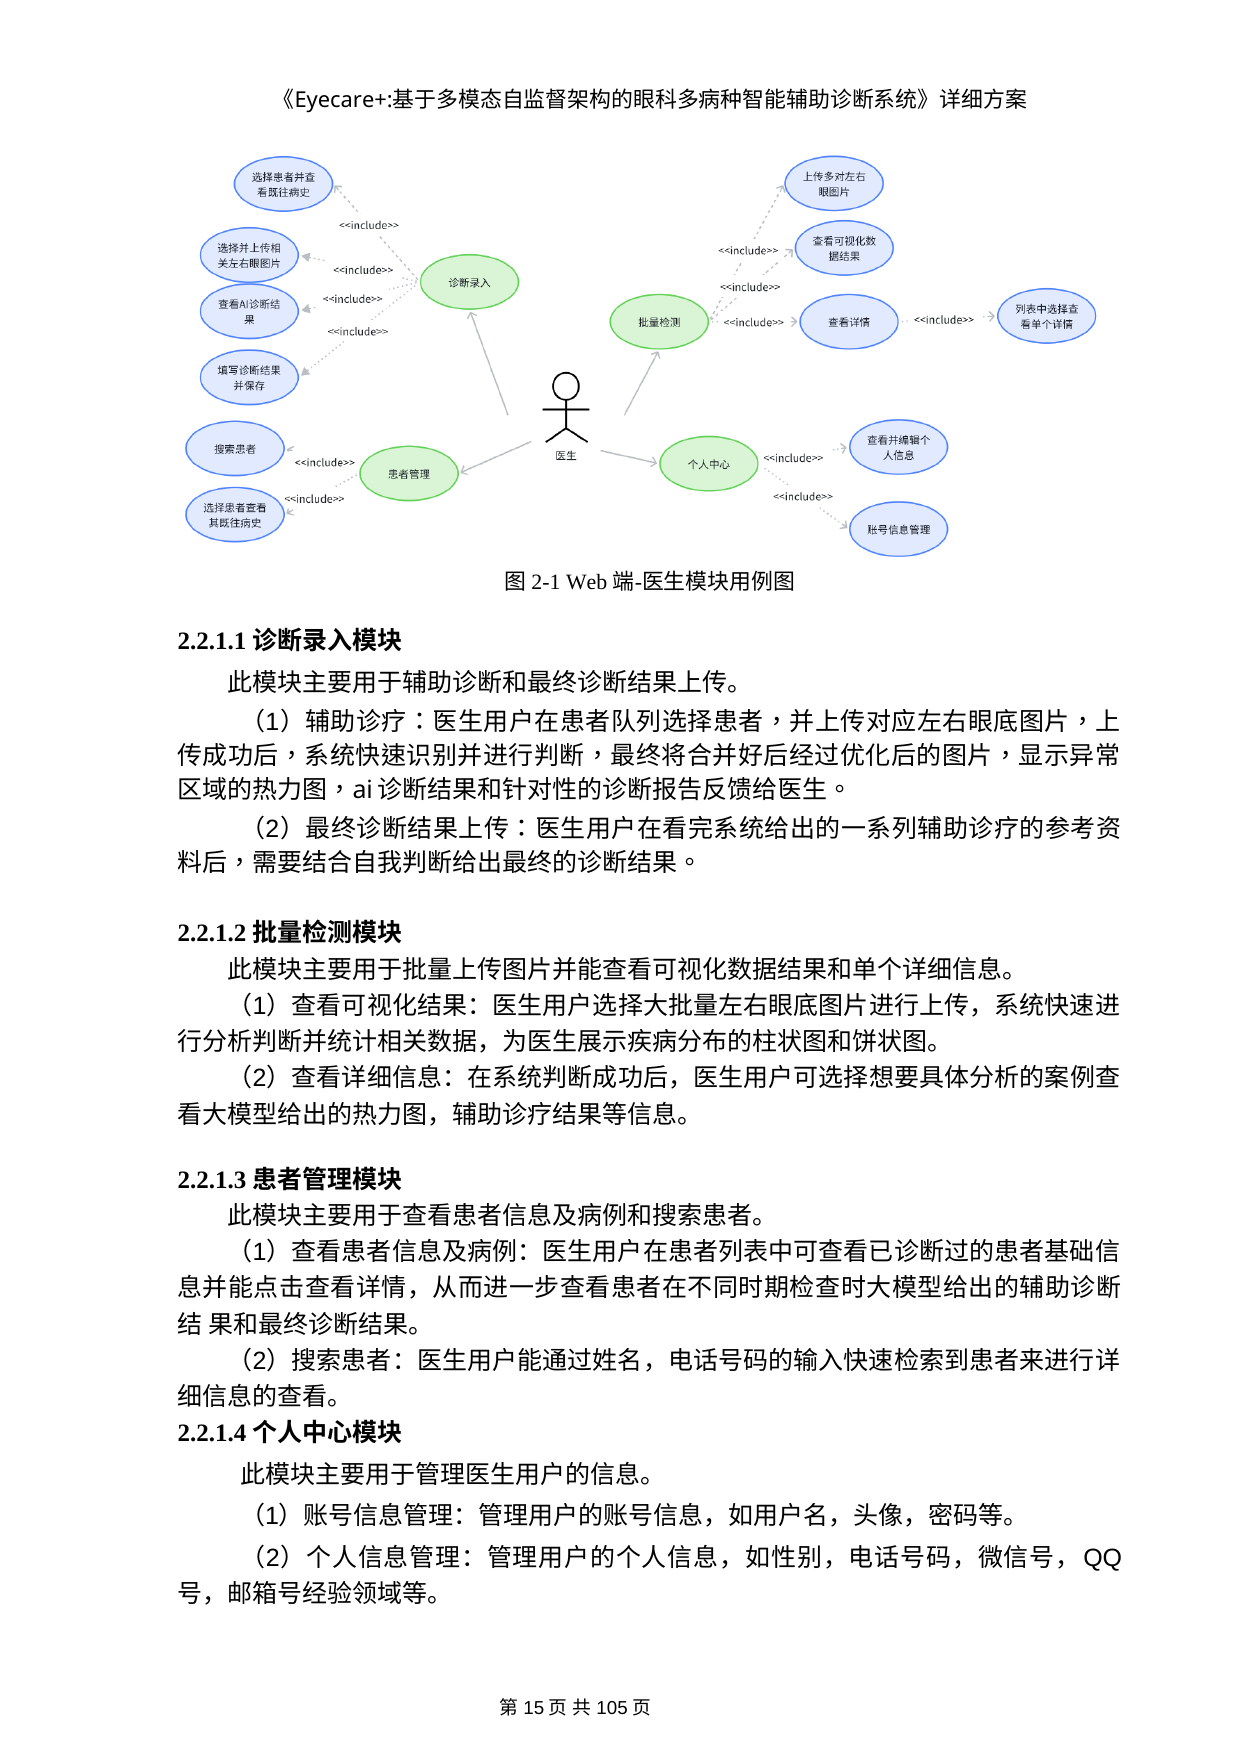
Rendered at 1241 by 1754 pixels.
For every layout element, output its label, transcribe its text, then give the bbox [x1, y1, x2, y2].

picture [177, 118, 1103, 564]
subtitle 2.2.1.3 患者管理模块 [177, 1159, 1122, 1195]
text 此模块主要用于管理医生用户的信息。 [177, 1454, 1122, 1491]
text （1）辅助诊疗：医生用户在患者队列选择患者，并上传对应左右眼底图片，上传成功后，系统快速识别并进行判断，最终将合并好后经过优化后的图片，显示异常区域的热力图，ai诊断结果和针对性的诊断报告反馈给医生。 [177, 703, 1122, 806]
text （2）个人信息管理：管理用户的个人信息，如性别，电话号码，微信号，QQ号，邮箱号经验领域等。 [177, 1537, 1122, 1610]
text （1）查看患者信息及病例：医生用户在患者列表中可查看已诊断过的患者基础信息并能点击查看详情，从而进一步查看患者在不同时期检查时大模型给出的辅助诊断结 果和最终诊断结果。 [177, 1232, 1122, 1340]
text 图 2-1 Web 端-医生模块用例图 [177, 564, 1122, 595]
text （2）最终诊断结果上传：医生用户在看完系统给出的一系列辅助诊疗的参考资料后，需要结合自我判断给出最终的诊断结果。 [177, 811, 1122, 879]
text （1）账号信息管理：管理用户的账号信息，如用户名，头像，密码等。 [177, 1496, 1122, 1532]
text （2）查看详细信息：在系统判断成功后，医生用户可选择想要具体分析的案例查看大模型给出的热力图，辅助诊疗结果等信息。 [177, 1058, 1122, 1130]
text 此模块主要用于辅助诊断和最终诊断结果上传。 [177, 662, 1122, 698]
subtitle 2.2.1.2 批量检测模块 [177, 913, 1122, 949]
text 此模块主要用于批量上传图片并能查看可视化数据结果和单个详细信息。 [177, 949, 1122, 985]
subtitle 2.2.1.4 个人中心模块 [177, 1413, 1122, 1449]
subtitle 2.2.1.1 诊断录入模块 [177, 621, 1122, 657]
text （1）查看可视化结果：医生用户选择大批量左右眼底图片进行上传，系统快速进行分析判断并统计相关数据，为医生展示疾病分布的柱状图和饼状图。 [177, 985, 1122, 1058]
text （2）搜索患者：医生用户能通过姓名，电话号码的输入快速检索到患者来进行详细信息的查看。 [177, 1340, 1122, 1413]
text 此模块主要用于查看患者信息及病例和搜索患者。 [177, 1195, 1122, 1232]
